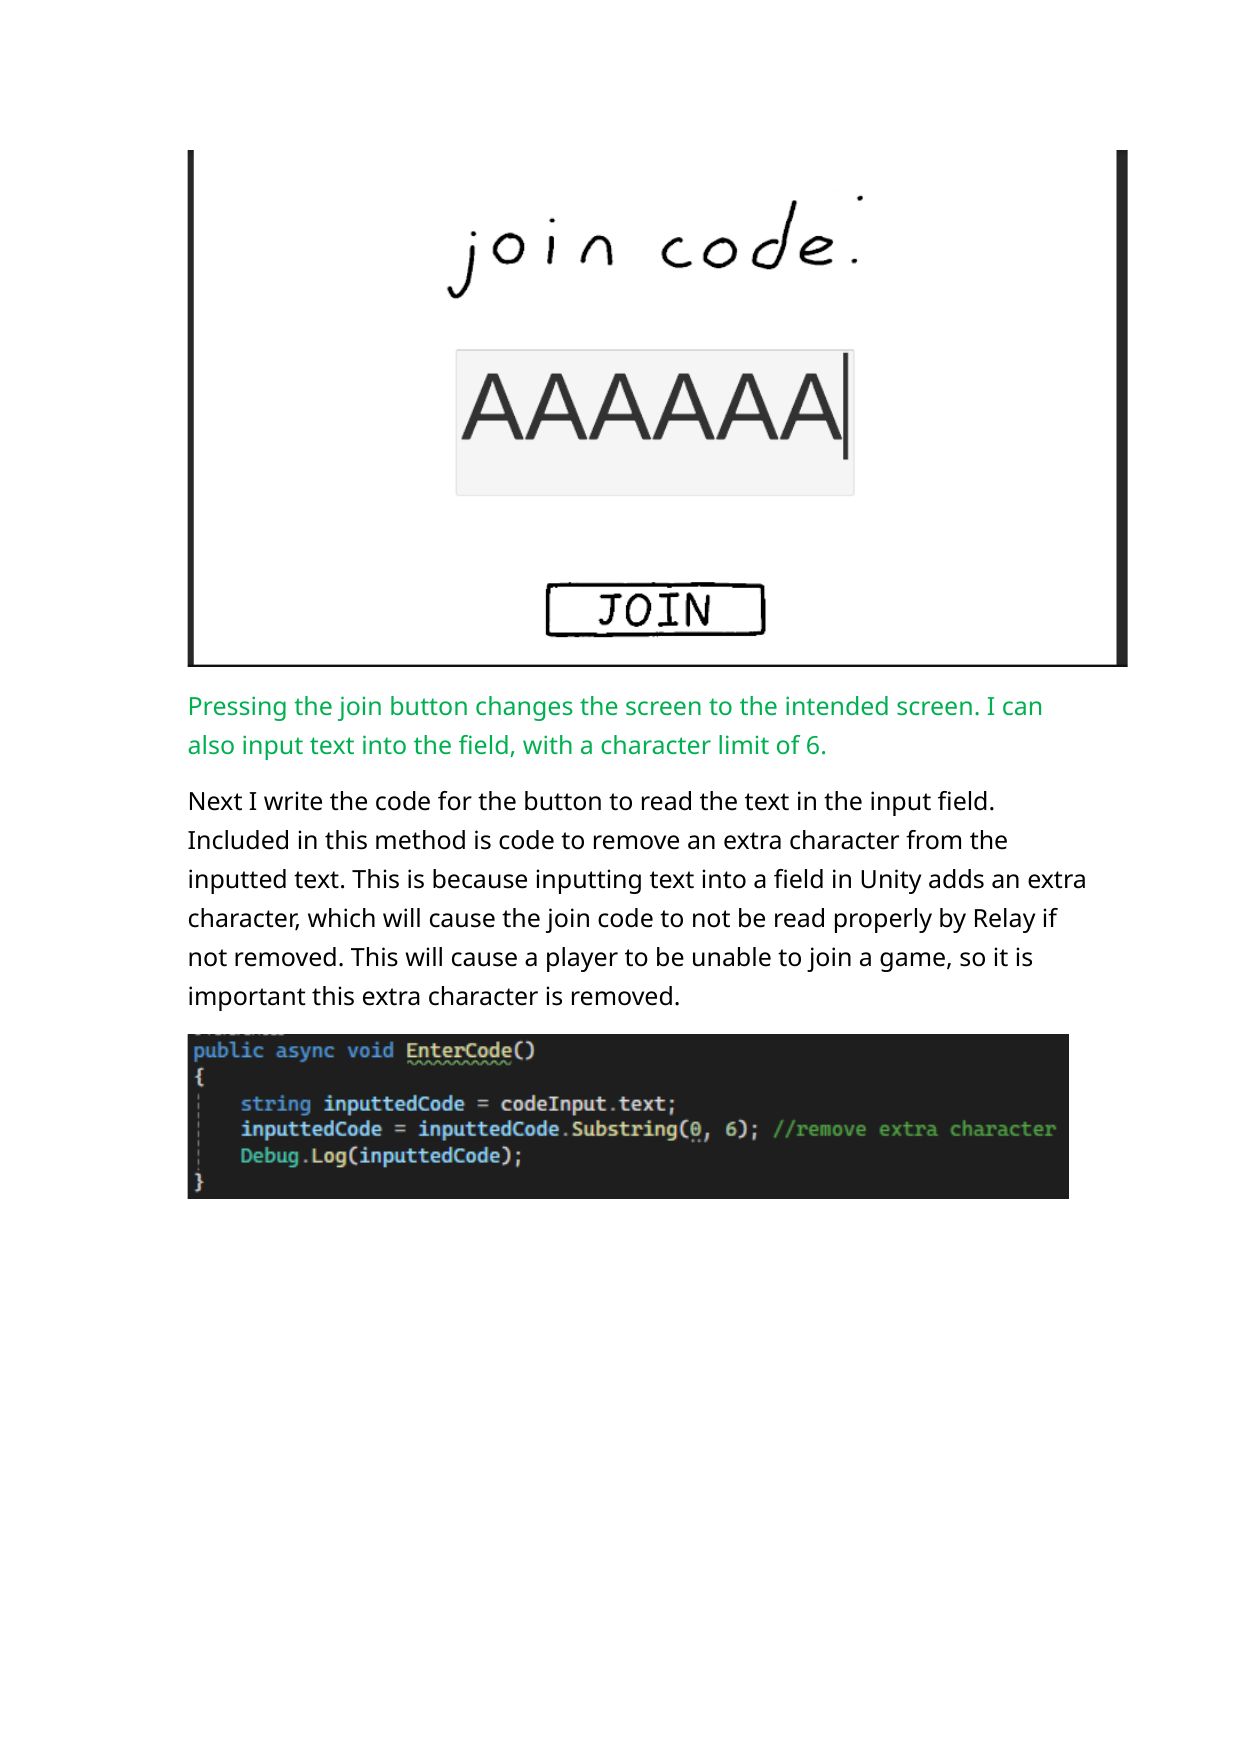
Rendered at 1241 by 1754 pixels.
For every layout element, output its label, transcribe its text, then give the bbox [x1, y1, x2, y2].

picture [187, 1034, 1069, 1199]
picture [187, 150, 1128, 667]
text Next I write the code for the button to read the text in the input field. Included in this method is code to remove an extra character from the inputted text. This is because inputting text into a field in Unity adds an extra character, which will cause the join code to not be read properly by Relay if not removed. This will cause a player to be unable to join a game, so it is important this extra character is removed. [187, 783, 1090, 1013]
text Pressing the join button changes the screen to the intended screen. I can also input text into the field, with a character limit of 6. [187, 688, 1090, 761]
